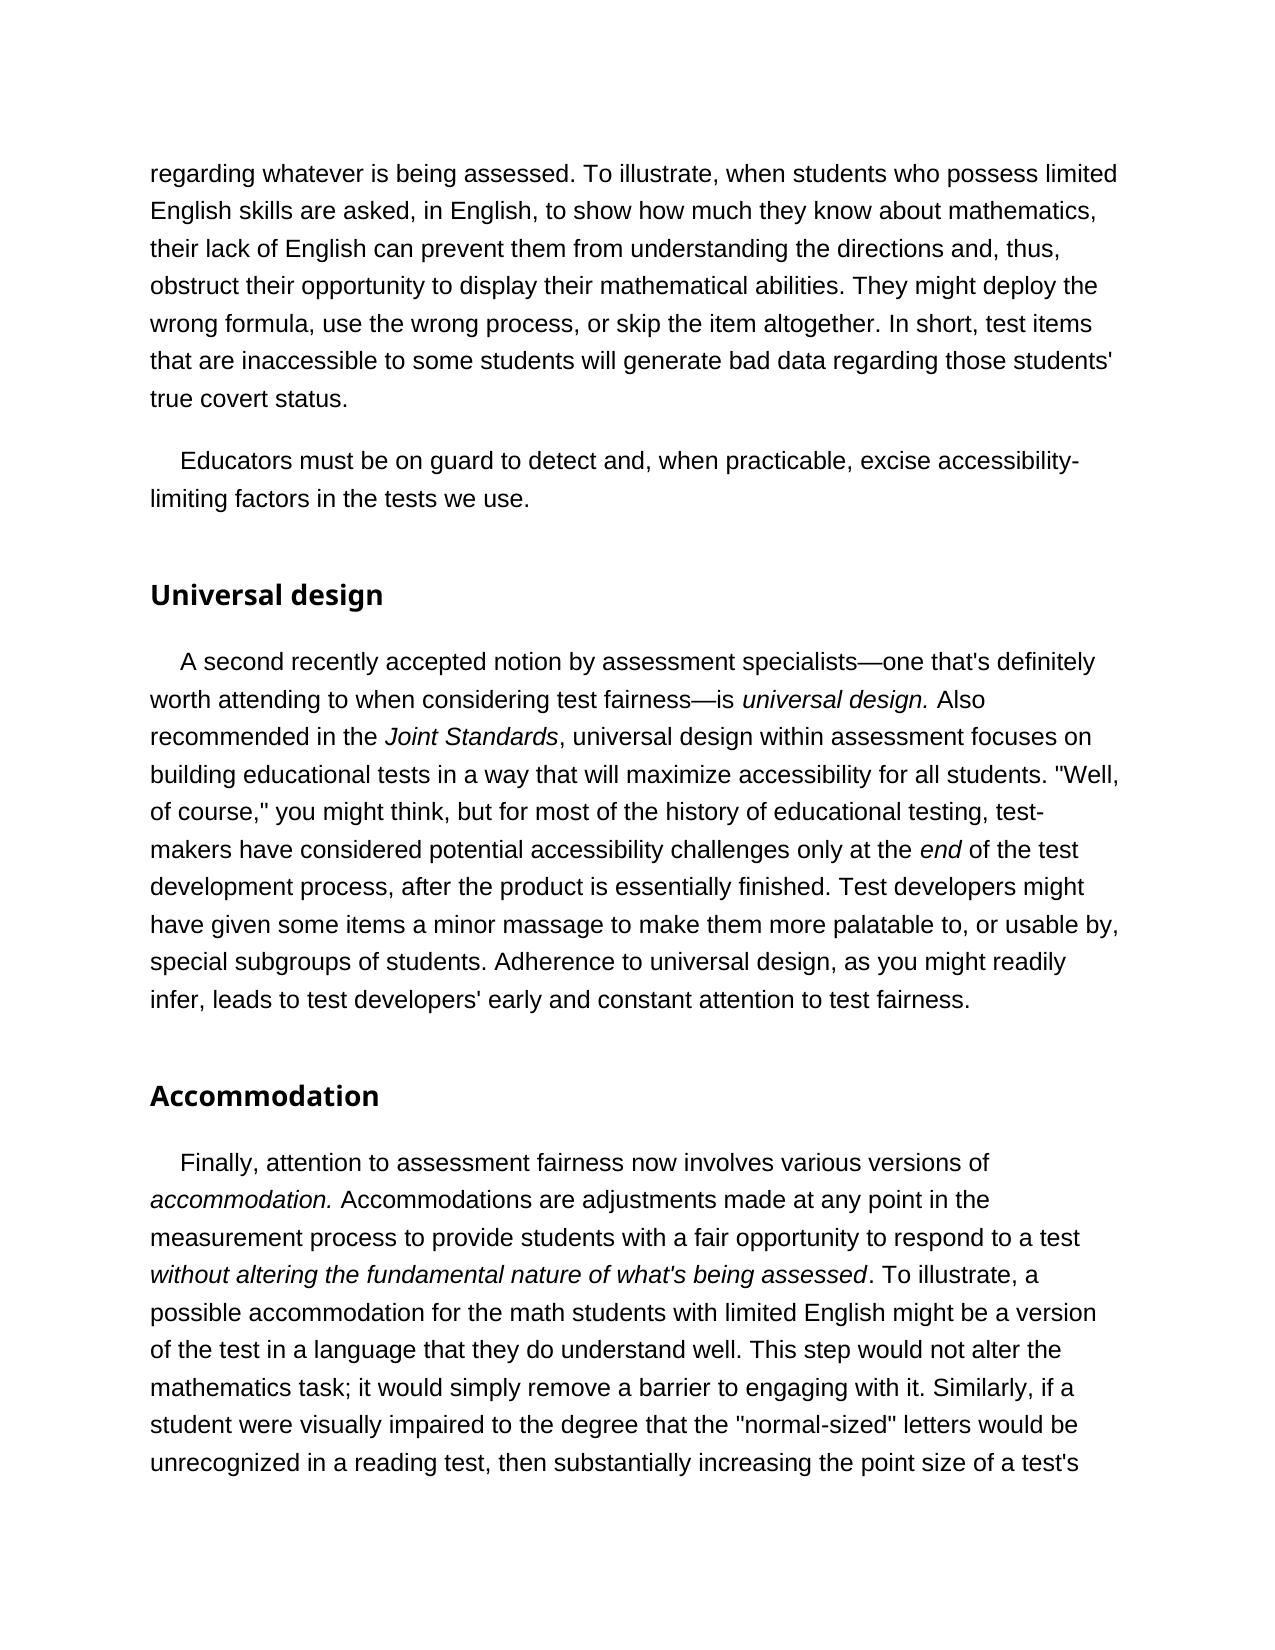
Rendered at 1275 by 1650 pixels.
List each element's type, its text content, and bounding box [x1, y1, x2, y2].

text Educators must be on guard to detect and, when practicable, excise accessibility-limiting factors in the tests we use. [150, 437, 1125, 512]
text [150, 150, 1125, 412]
subtitle Universal design [150, 575, 1125, 613]
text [150, 1139, 1125, 1477]
text A second recently accepted notion by assessment specialists—one that's definitely worth attending to when considering test fairness—is universal design. Also recommended in the Joint Standards, universal design within assessment focuses on building educational tests in a way that will maximize accessibility for all students. "Well, of course," you might think, but for most of the history of educational testing, test-makers have considered potential accessibility challenges only at the end of the test development process, after the product is essentially finished. Test developers might have given some items a minor massage to make them more palatable to, or usable by, special subgroups of students. Adherence to universal design, as you might readily infer, leads to test developers' early and constant attention to test fairness. [150, 638, 1125, 1013]
subtitle Accommodation [150, 1076, 1125, 1114]
